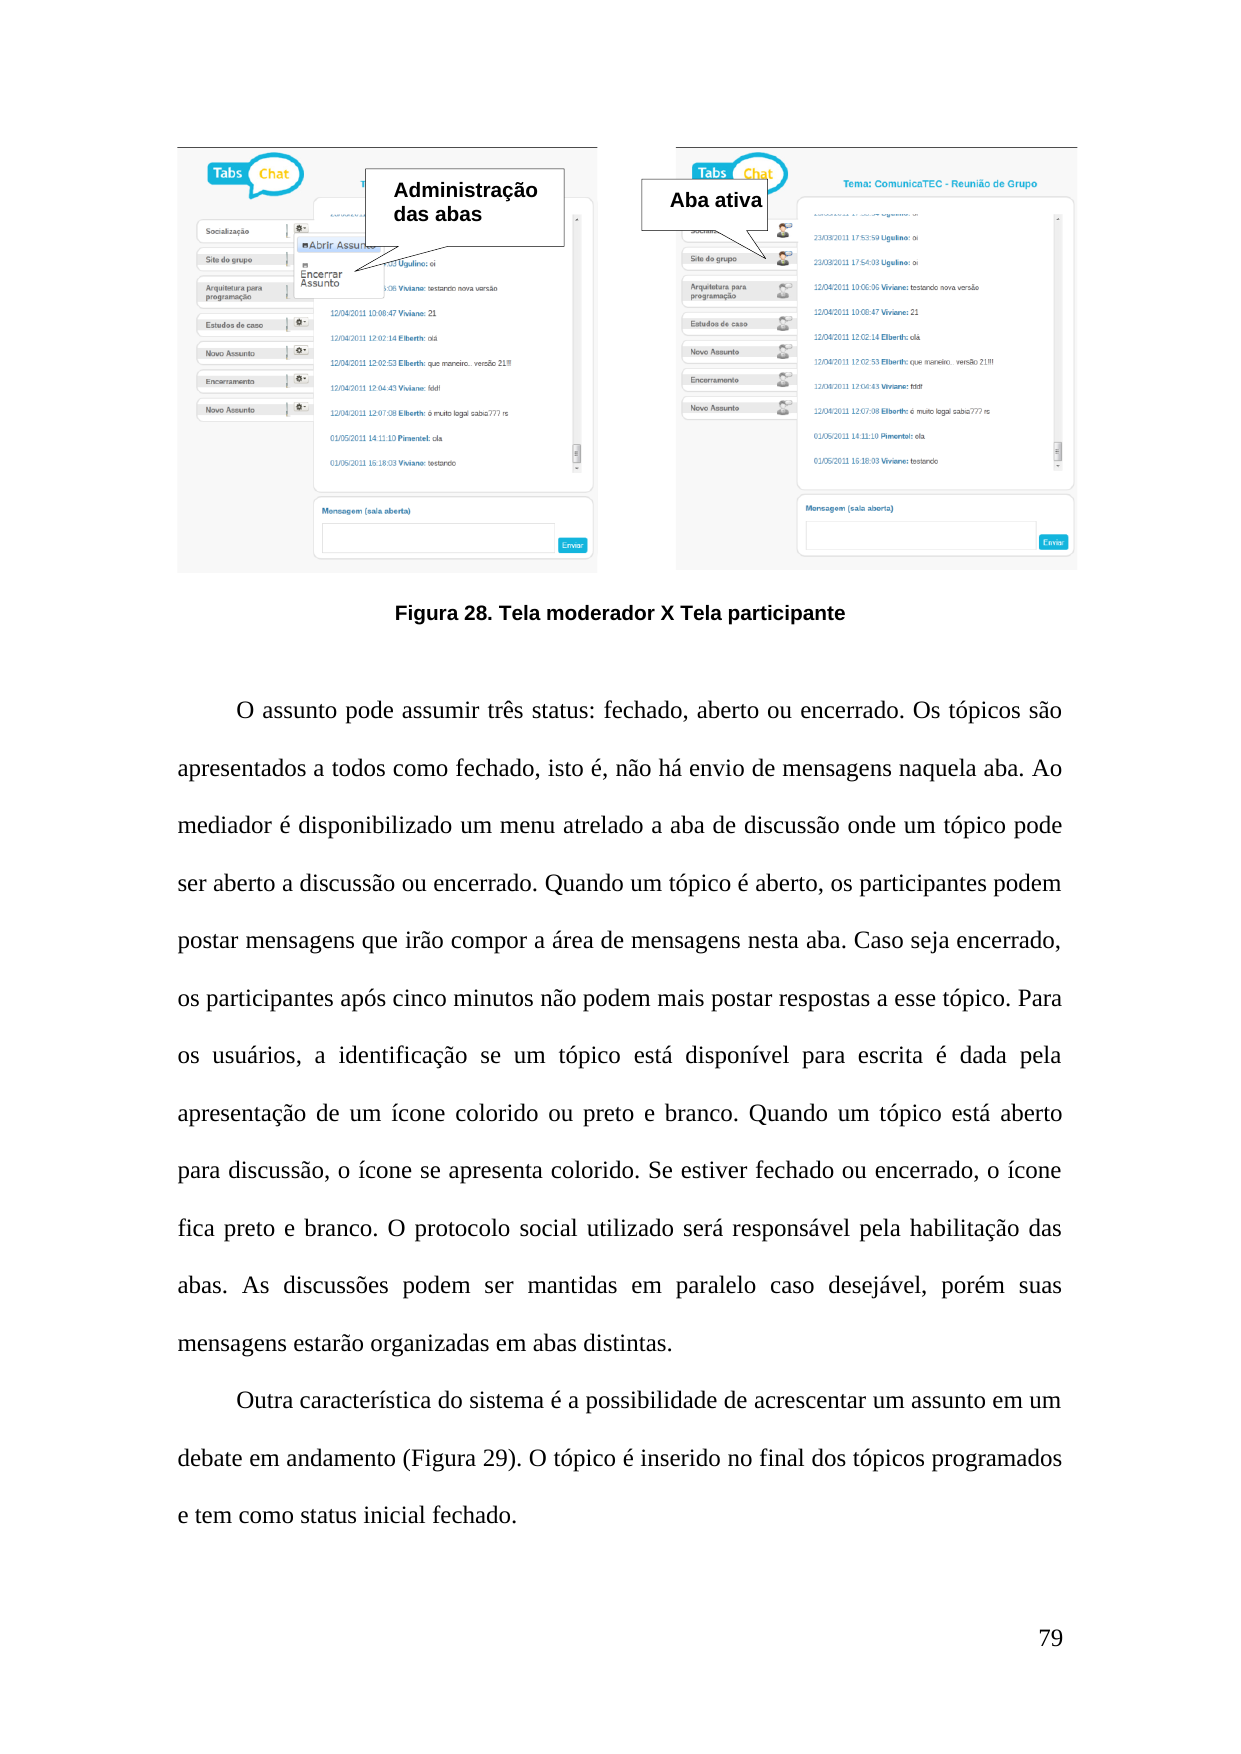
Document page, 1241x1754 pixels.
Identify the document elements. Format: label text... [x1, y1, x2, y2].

picture [177, 147, 598, 573]
picture [675, 147, 1078, 570]
table_header [665, 148, 1214, 601]
text Figura 28. Tela moderador X Tela participante [207, 601, 1033, 625]
text Outra característica do sistema é a possibilidade de acrescentar um assunto em um debate em andamento (Figura 29). O tópico é inserido no final dos tópicos programados e tem como status inicial fechado. [177, 1385, 1063, 1529]
picture [697, 166, 706, 178]
table_header [166, 148, 664, 601]
text O assunto pode assumir três status: fechado, aberto ou encerrado. Os tópicos são apresentados a todos como fechado, isto é, não há envio de mensagens naquela aba. Ao mediador é disponibilizado um menu atrelado a aba de discussão onde um tópico pode ser aberto a discussão ou encerrado. Quando um tópico é aberto, os participantes podem postar mensagens que irão compor a área de mensagens nesta aba. Caso seja encerrado, os participantes após cinco minutos não podem mais postar respostas a esse tópico. Para os usuários, a identificação se um tópico está disponível para escrita é dada pela apresentação de um ícone colorido ou preto e branco. Quando um tópico está aberto para discussão, o ícone se apresenta colorido. Se estiver fechado ou encerrado, o ícone fica preto e branco. O protocolo social utilizado será responsável pela habilitação das abas. As discussões podem ser mantidas em paralelo caso desejável, porém suas mensagens estarão organizadas em abas distintas. [177, 695, 1063, 1356]
